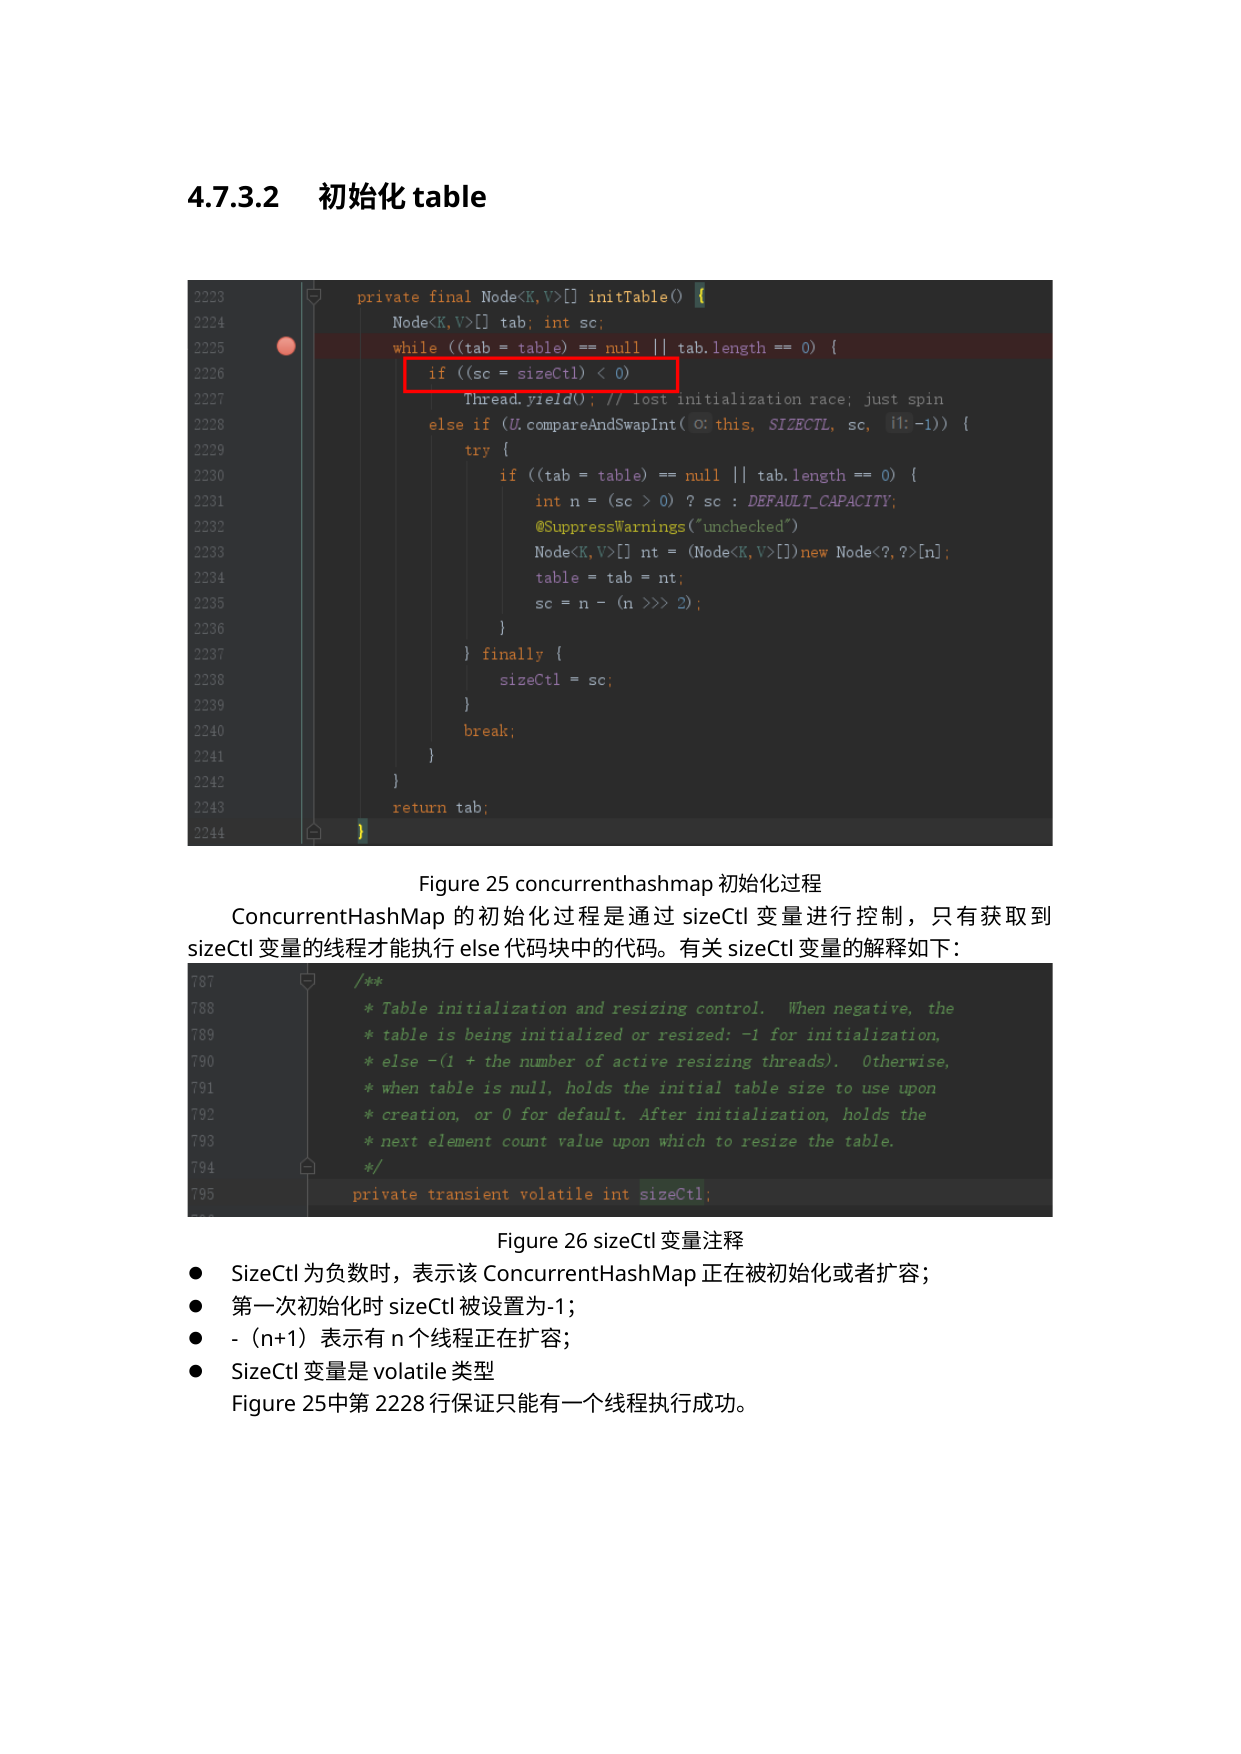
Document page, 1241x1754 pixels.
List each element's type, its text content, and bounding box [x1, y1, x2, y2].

text Figure 26 sizeCtl变量注释 [187, 1223, 1053, 1256]
text Figure 25 concurrenthashmap初始化过程 [187, 866, 1053, 898]
picture [187, 280, 1053, 846]
text ConcurrentHashMap的初始化过程是通过sizeCtl变量进行控制，只有获取到sizeCtl变量的线程才能执行else代码块中的代码。有关sizeCtl变量的解释如下： [187, 898, 1053, 963]
text Figure 7中第2228行保证只能有一个线程执行成功。 [231, 1386, 1053, 1418]
picture [187, 963, 1053, 1217]
list -（n+1）表示有n个线程正在扩容； [187, 1321, 1053, 1353]
list SizeCtl为负数时，表示该ConcurrentHashMap正在被初始化或者扩容； [187, 1256, 1053, 1288]
subtitle 初始化table [187, 162, 1053, 227]
list 第一次初始化时sizeCtl被设置为-1； [187, 1288, 1053, 1321]
list SizeCtl变量是volatile类型 [187, 1353, 1053, 1386]
